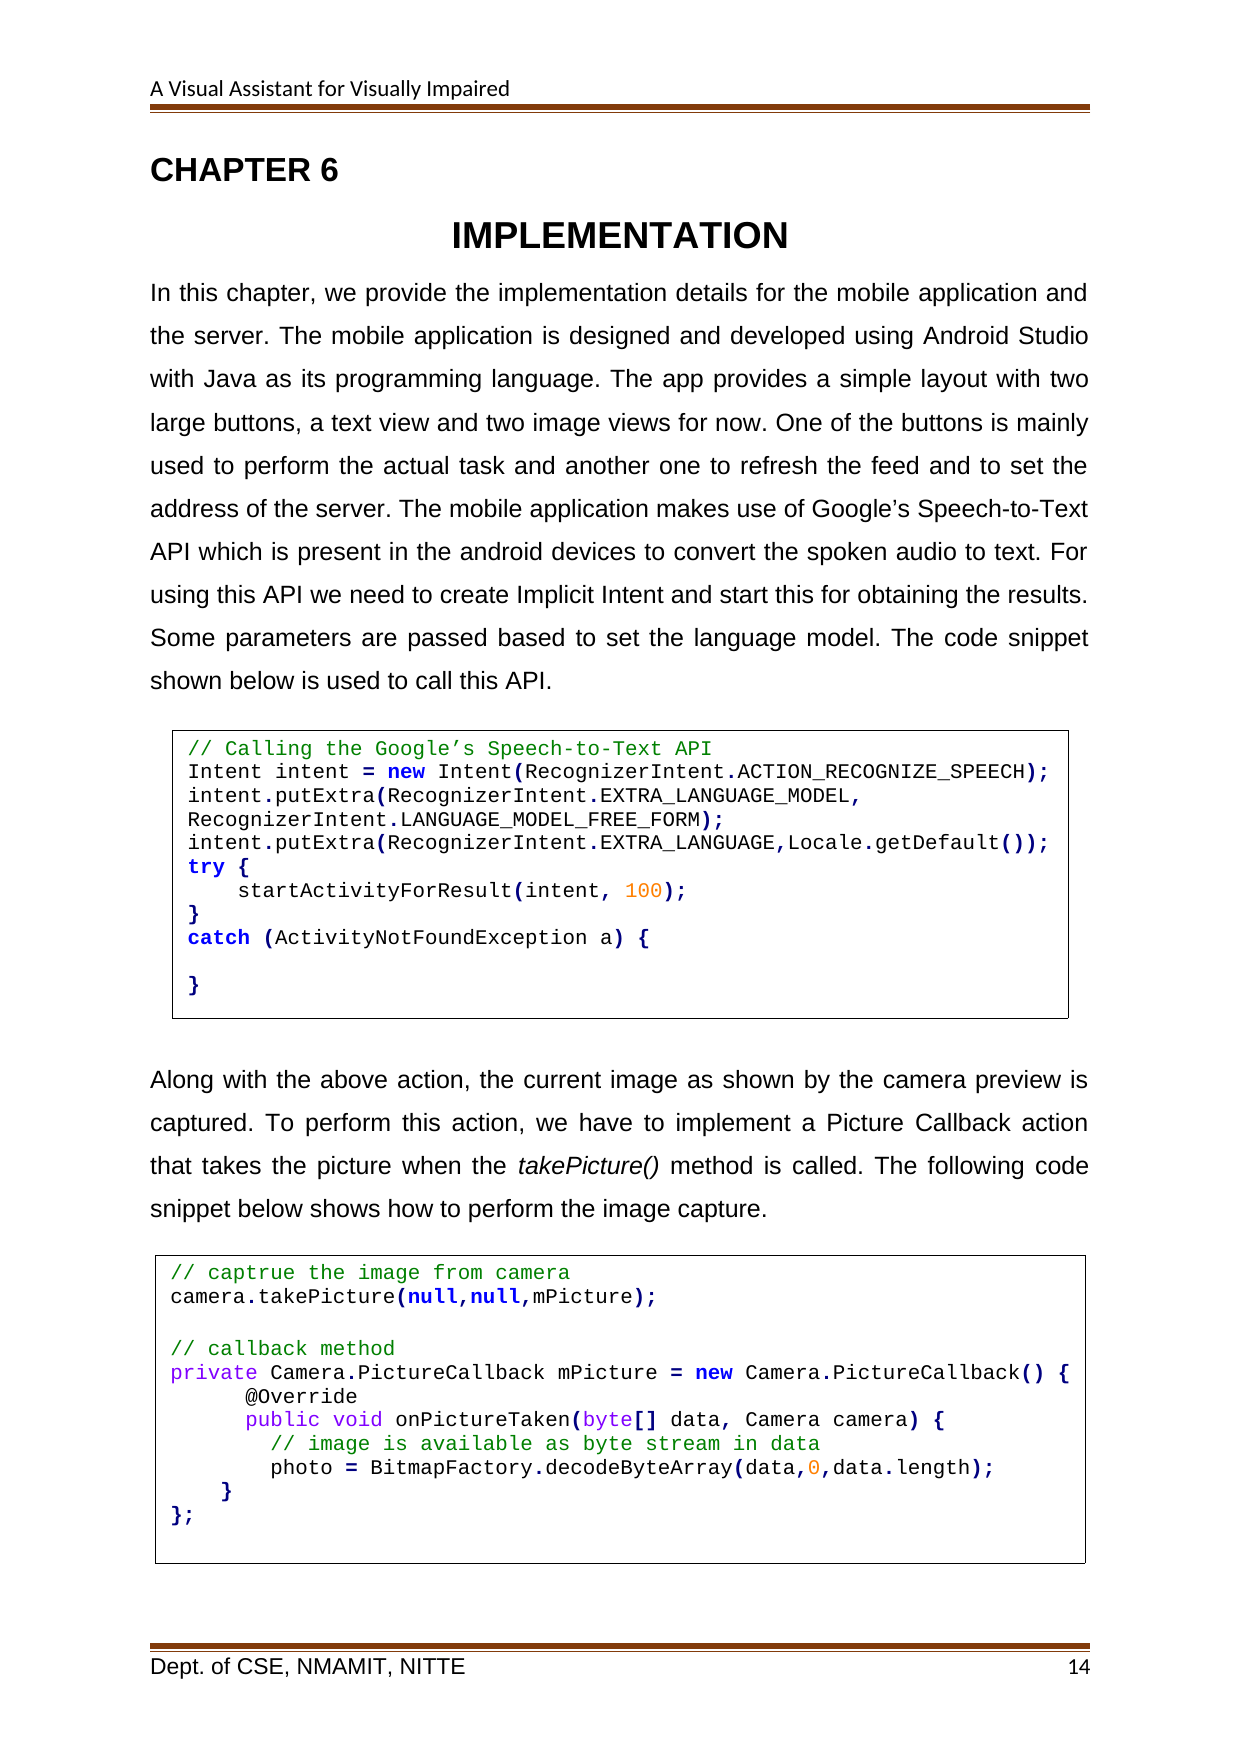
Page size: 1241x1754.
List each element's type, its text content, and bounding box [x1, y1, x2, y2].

text Along with the above action, the current image as shown by the camera preview is captured. To perform this action, we have to implement a Picture Callback action that takes the picture when the takePicture() method is called. The following code snippet below shows how to perform the image capture. [150, 734, 1090, 1223]
text In this chapter, we provide the implementation details for the mobile application and the server. The mobile application is designed and developed using Android Studio with Java as its programming language. The app provides a simple layout with two large buttons, a text view and two image views for now. One of the buttons is mainly used to perform the actual task and another one to refresh the feed and to set the address of the server. The mobile application makes use of Google’s Speech-to-Text API which is present in the android devices to convert the spoken audio to text. For using this API we need to create Implicit Intent and start this for obtaining the results. Some parameters are passed based to set the language model. The code snippet shown below is used to call this API. [150, 278, 1090, 695]
text IMPLEMENTATION [150, 213, 1090, 257]
text CHAPTER 6 [150, 150, 1090, 188]
